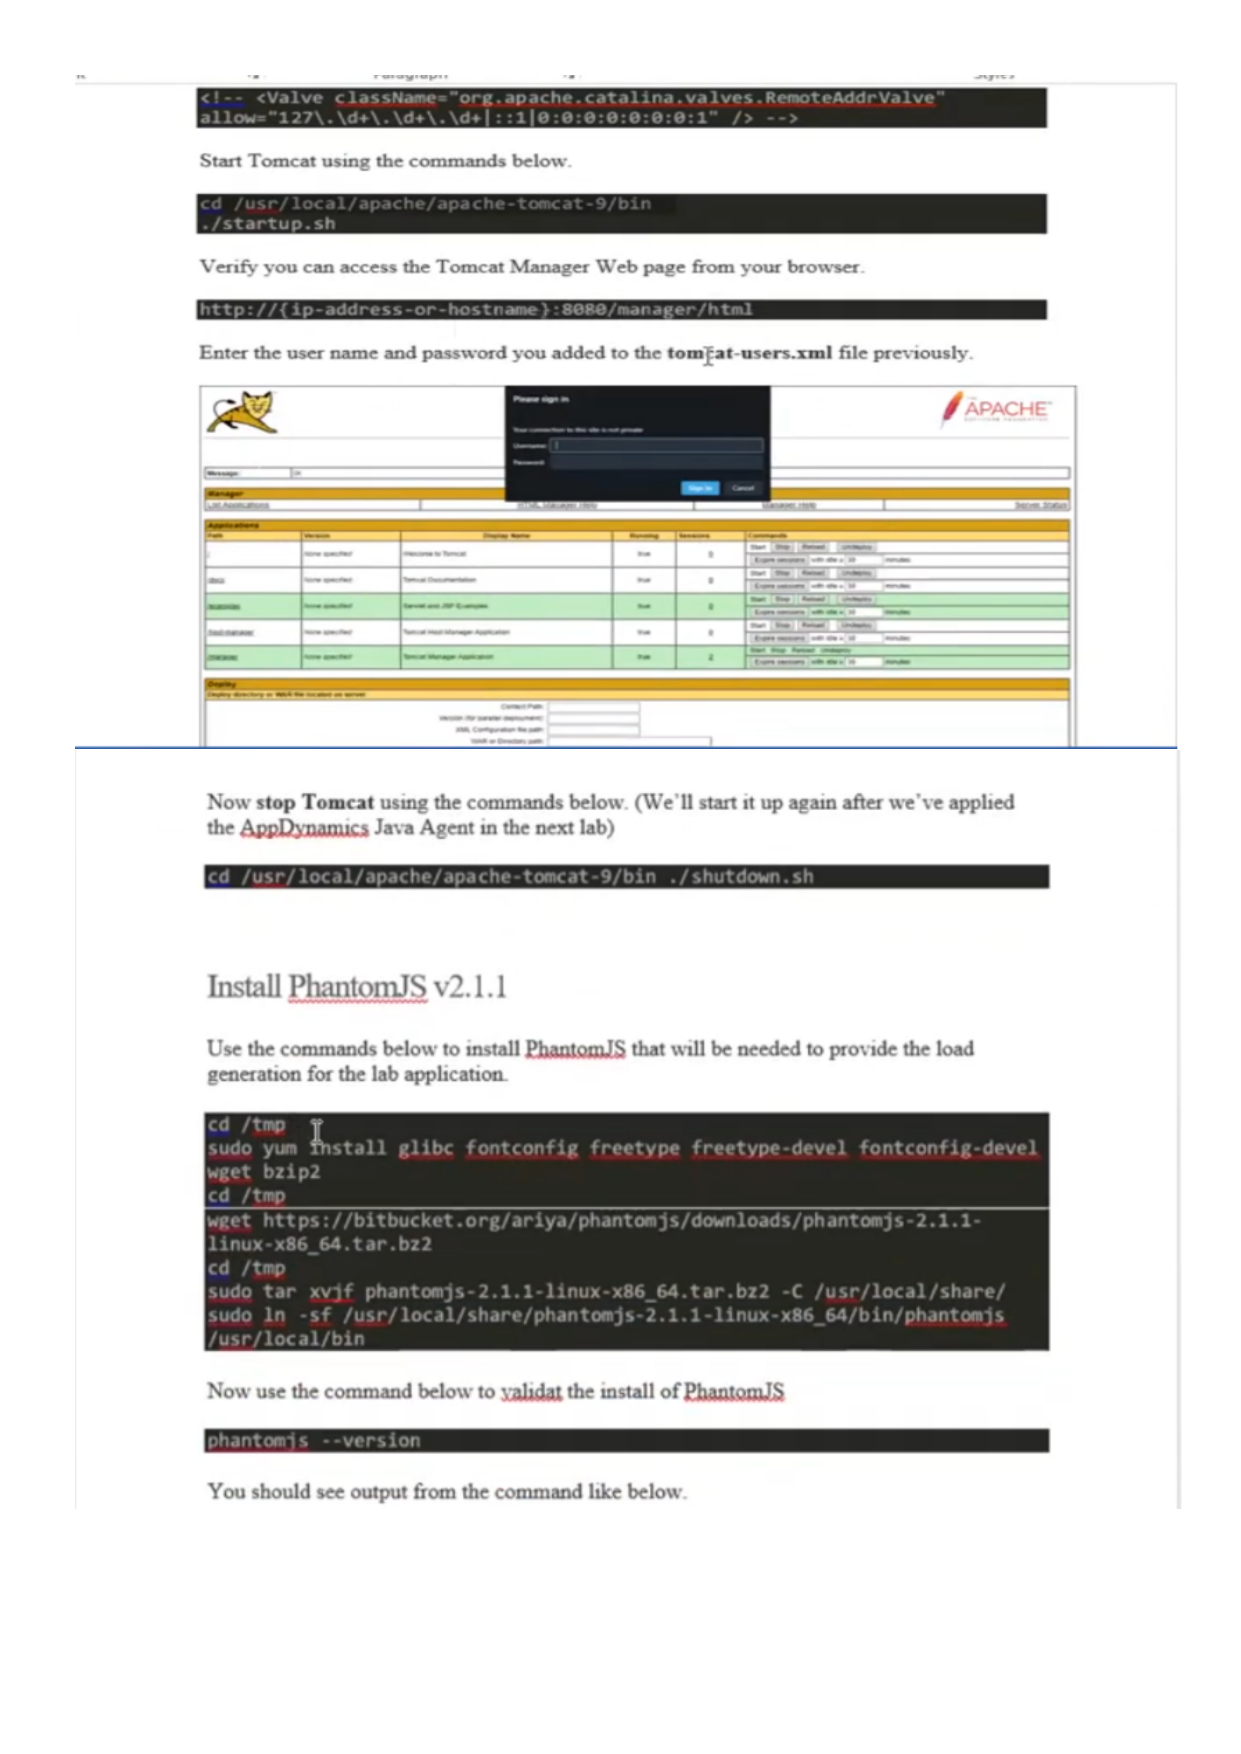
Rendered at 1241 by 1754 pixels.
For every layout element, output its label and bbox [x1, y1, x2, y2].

picture [75, 750, 1182, 1509]
picture [75, 75, 1178, 749]
